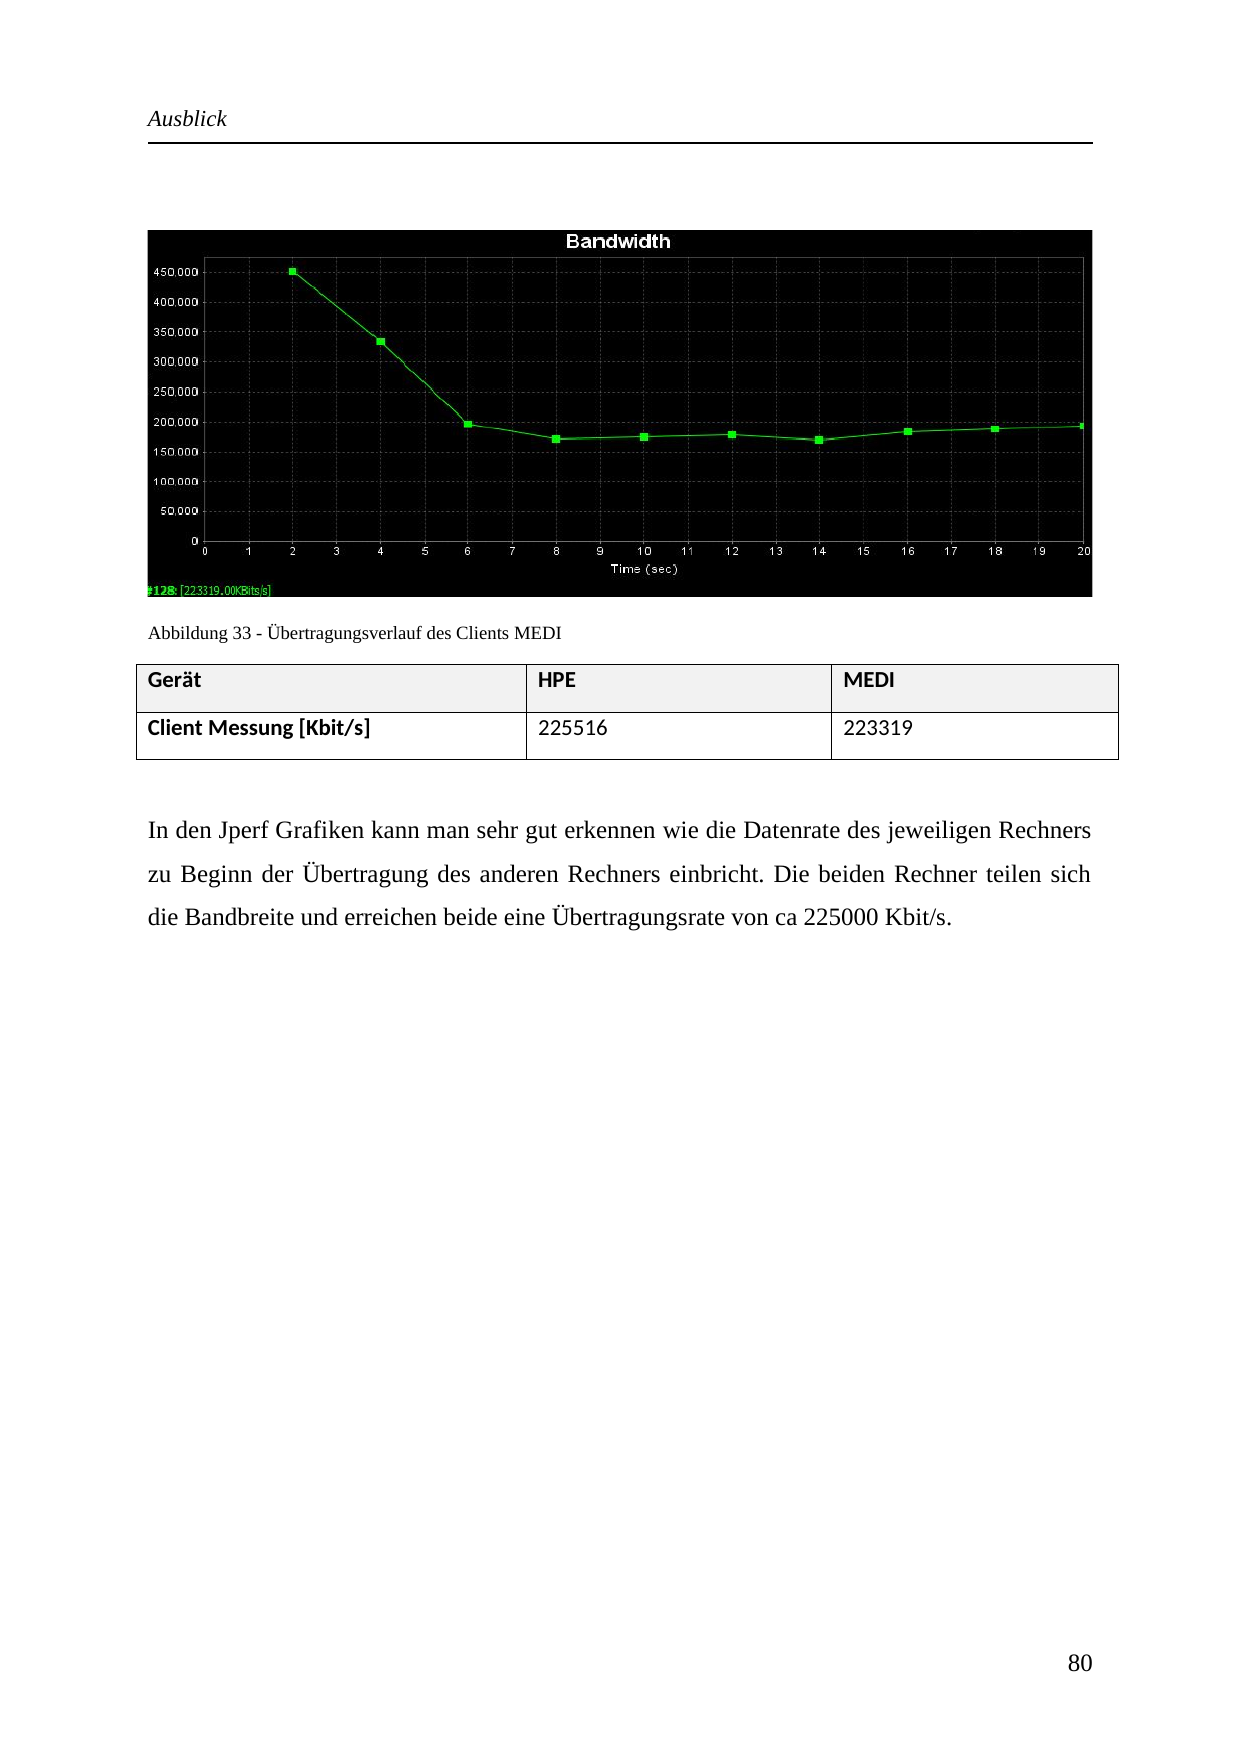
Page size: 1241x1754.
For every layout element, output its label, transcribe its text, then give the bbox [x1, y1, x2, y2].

table_cell 225516 [527, 713, 831, 759]
picture [147, 230, 1093, 597]
table_header Gerät [137, 665, 526, 712]
text In den Jperf Grafiken kann man sehr gut erkennen wie die Datenrate des jeweiligen Rechners zu Beginn der Übertragung des anderen Rechners einbricht. Die beiden Rechner teilen sich die Bandbreite und erreichen beide eine Übertragungsrate von ca 225000 Kbit/s. [148, 816, 1093, 931]
table_cell Client Messung [Kbit/s] [137, 713, 526, 759]
table_header MEDI [832, 665, 1118, 712]
table_header HPE [527, 665, 831, 712]
text Abbildung 33 - Übertragungsverlauf des Clients MEDI [148, 622, 1093, 643]
table_cell 223319 [832, 713, 1118, 759]
